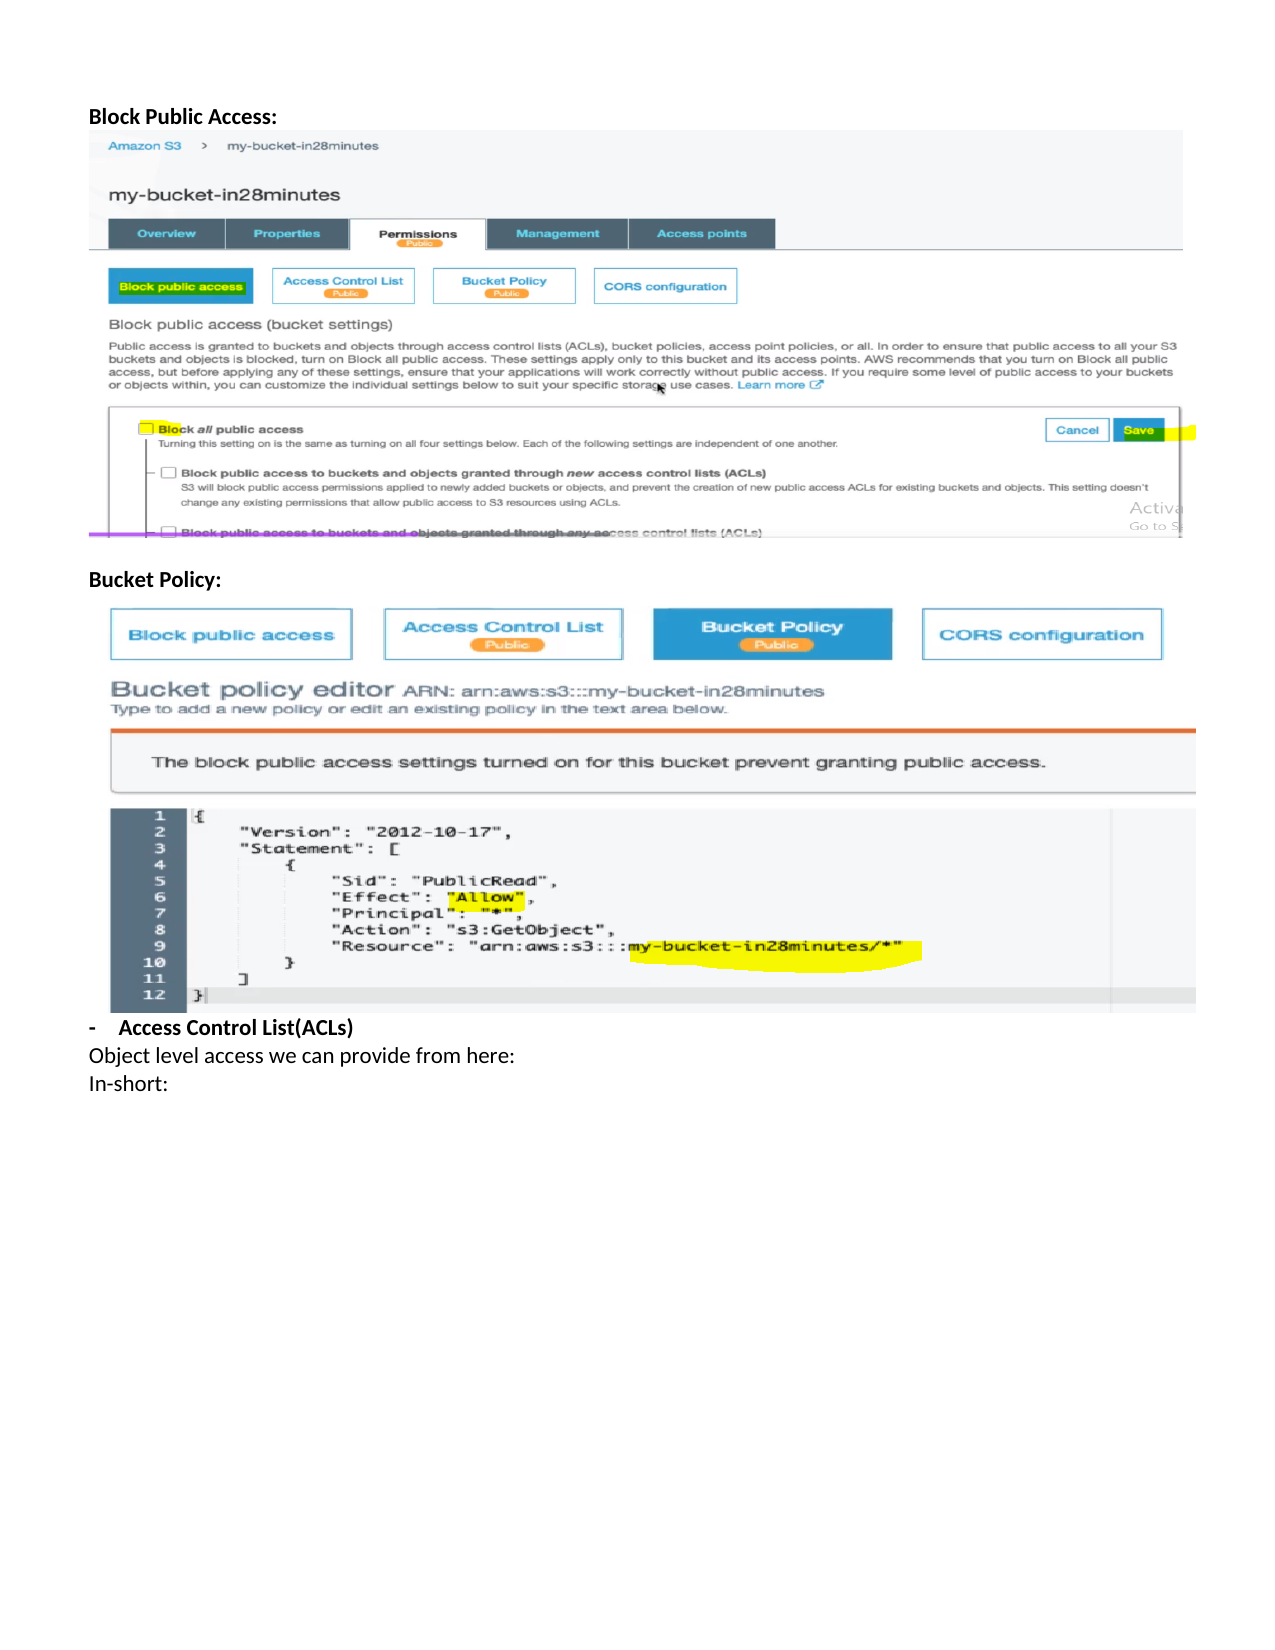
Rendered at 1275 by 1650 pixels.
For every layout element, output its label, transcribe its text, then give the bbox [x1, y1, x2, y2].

list Access Control List(ACLs) [89, 1013, 1196, 1041]
text Object level access we can provide from here: [89, 1041, 1196, 1069]
text Bucket Policy: [89, 565, 1196, 593]
picture [88, 130, 1196, 538]
text In-short: [89, 1069, 1196, 1097]
picture [88, 593, 1196, 1013]
text Block Public Access: [89, 102, 1196, 130]
